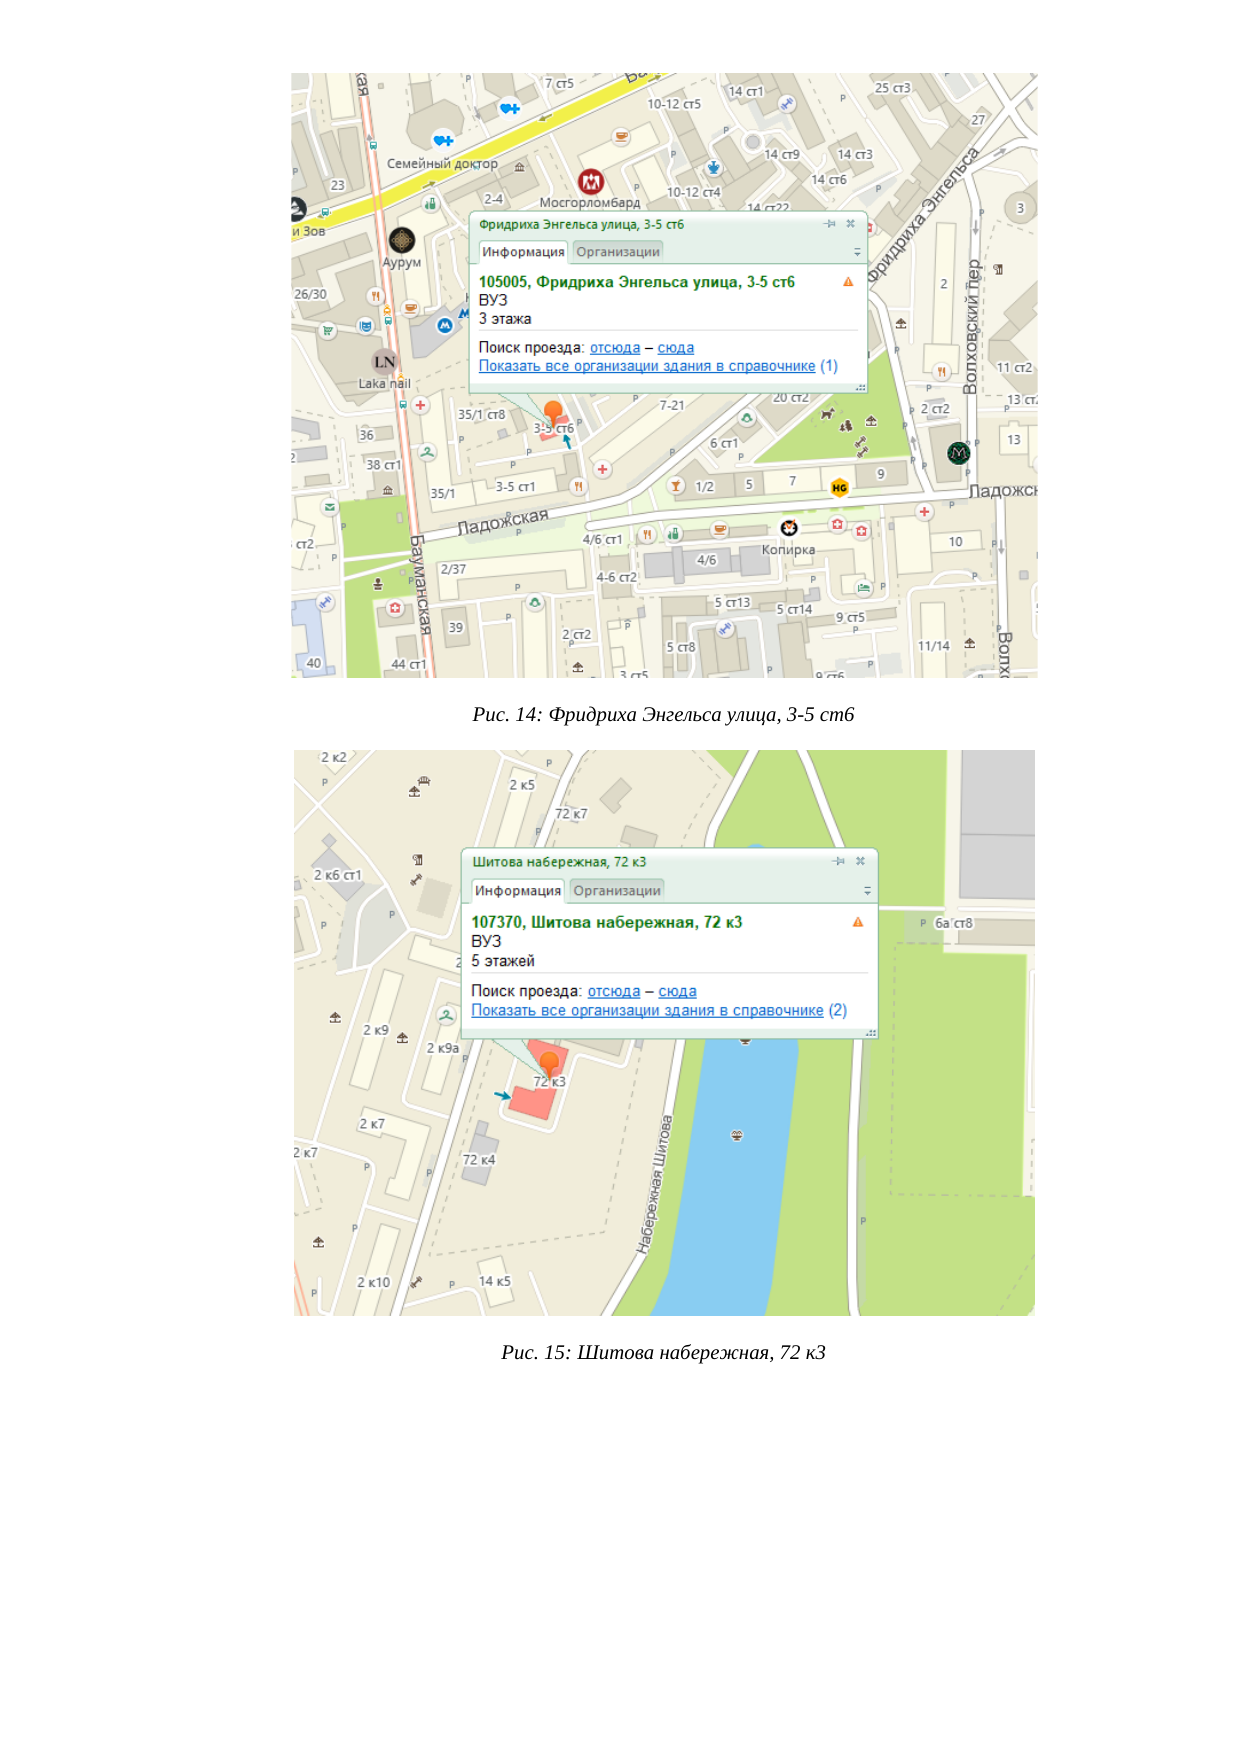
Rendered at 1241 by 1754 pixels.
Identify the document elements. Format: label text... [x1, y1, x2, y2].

text Рис. 15: Шитова набережная, 72 к3 [177, 1340, 1152, 1364]
text Рис. 14: Фридриха Энгельса улица, 3-5 ст6 [177, 702, 1152, 726]
picture [291, 73, 1038, 678]
picture [294, 750, 1035, 1316]
